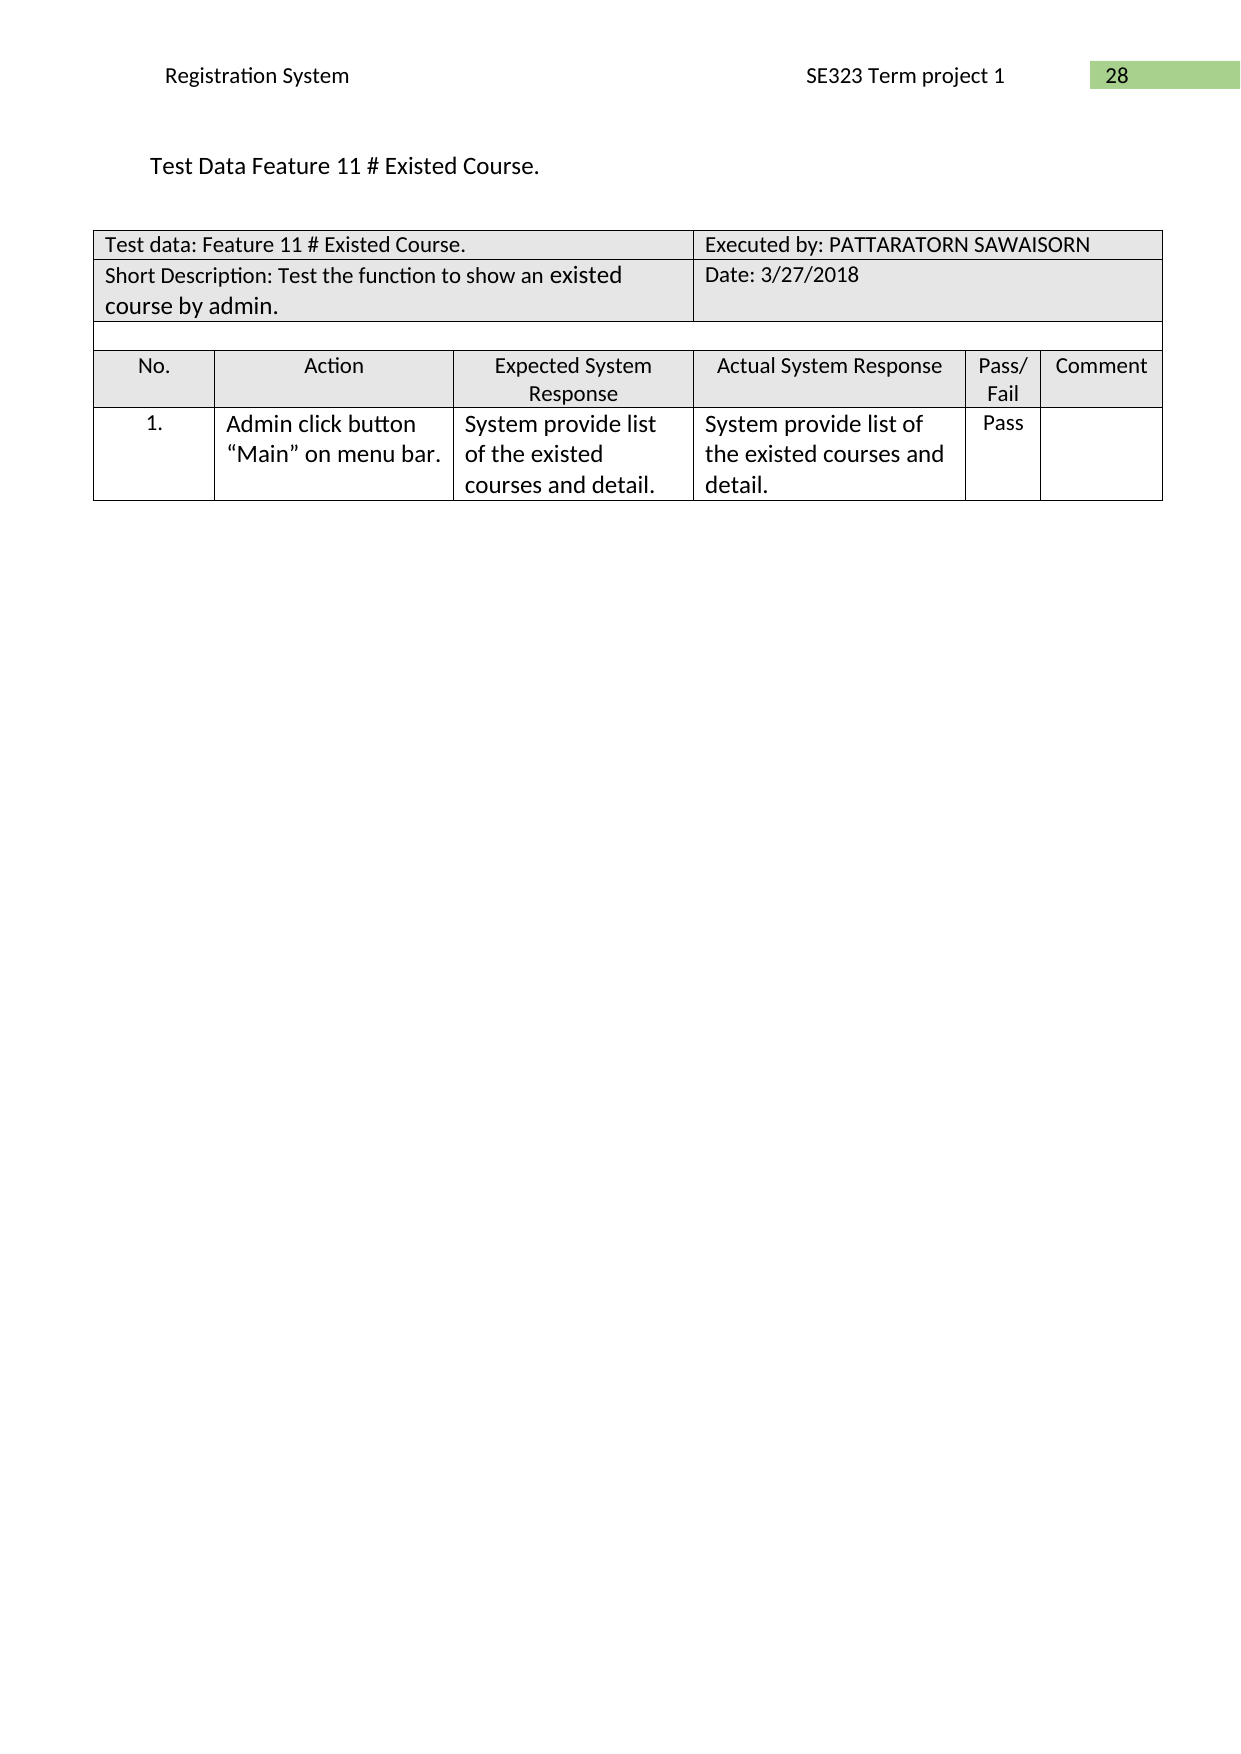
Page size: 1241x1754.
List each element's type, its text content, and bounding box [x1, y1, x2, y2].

table_cell Action [215, 351, 453, 407]
table_cell Expected System Response [454, 351, 693, 407]
table_cell No. [94, 351, 214, 407]
table_cell System provide list of the existed courses and detail. [694, 408, 965, 499]
table_cell Date: 3/27/2018 [694, 260, 1162, 321]
table_cell Pass [966, 408, 1040, 499]
table_header Executed by: PATTARATORN SAWAISORN [694, 231, 1162, 259]
table_cell Pass/Fail [966, 351, 1040, 407]
table_cell [1041, 408, 1162, 499]
table_cell [94, 322, 1162, 350]
text Test Data Feature 11 # Existed Course. [150, 150, 1090, 211]
table_header Test data: Feature 11 # Existed Course. [94, 231, 693, 259]
table_cell System provide list of the existed courses and detail. [454, 408, 693, 499]
table_cell 1. [94, 408, 214, 499]
table_cell Short Description: Test the function to show an existed course by admin. [94, 260, 693, 321]
table_cell Admin click button “Main” on menu bar. [215, 408, 453, 499]
table_cell Actual System Response [694, 351, 965, 407]
table_cell Comment [1041, 351, 1162, 407]
